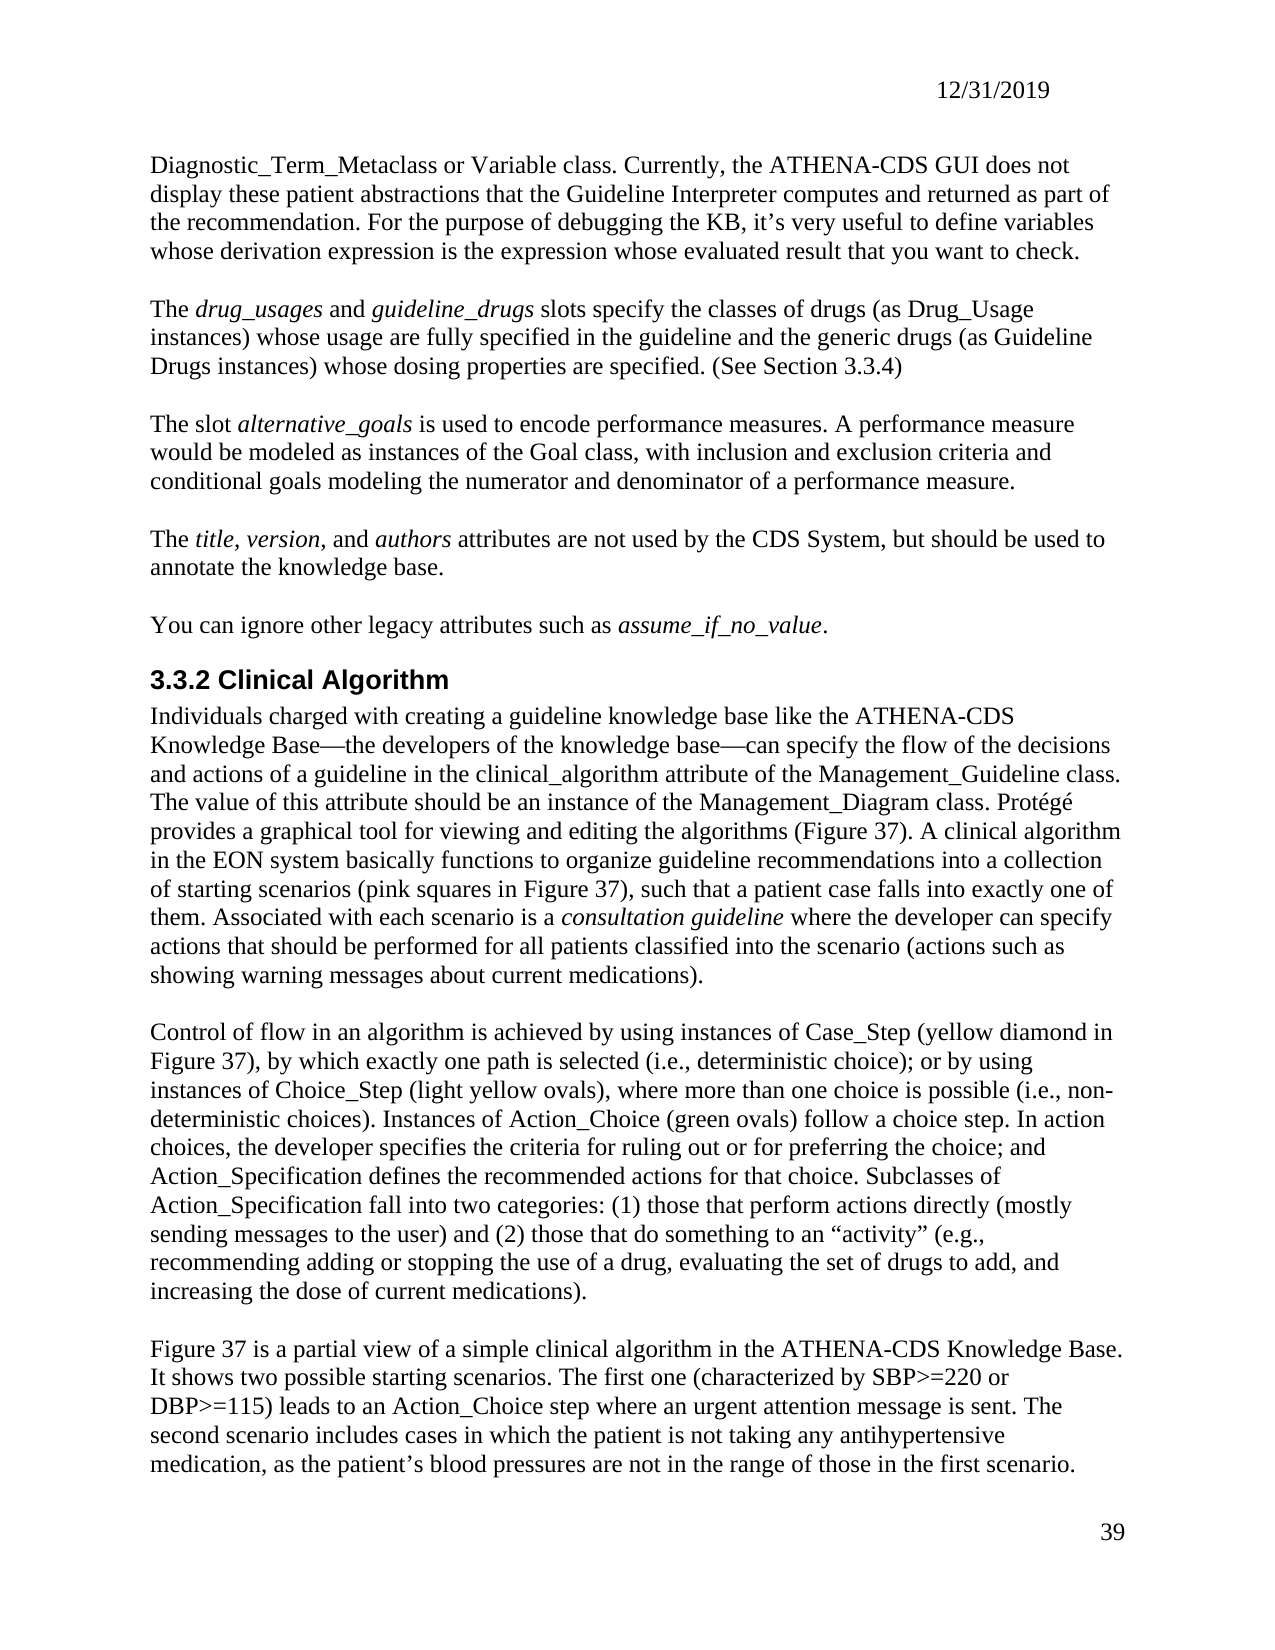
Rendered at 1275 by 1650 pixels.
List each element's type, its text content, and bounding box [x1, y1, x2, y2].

text The slot alternative_goals is used to encode performance measures. A performance measure would be modeled as instances of the Goal class, with inclusion and exclusion criteria and conditional goals modeling the numerator and denominator of a performance measure. [150, 409, 1125, 495]
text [150, 150, 1125, 265]
text Individuals charged with creating a guideline knowledge base like the ATHENA-CDS Knowledge Base—the developers of the knowledge base—can specify the flow of the decisions and actions of a guideline in the clinical_algorithm attribute of the Management_Guideline class. The value of this attribute should be an instance of the Management_Diagram class. Protégé provides a graphical tool for viewing and editing the algorithms (Figure 37). A clinical algorithm in the EON system basically functions to organize guideline recommendations into a collection of starting scenarios (pink squares in Figure 37), such that a patient case falls into exactly one of them. Associated with each scenario is a consultation guideline where the developer can specify actions that should be performed for all patients classified into the scenario (actions such as showing warning messages about current medications). [150, 701, 1125, 989]
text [150, 1334, 1125, 1477]
text The drug_usages and guideline_drugs slots specify the classes of drugs (as Drug_Usage instances) whose usage are fully specified in the guideline and the generic drugs (as Guideline Drugs instances) whose dosing properties are specified. (See Section 3.3.4) [150, 294, 1125, 380]
text You can ignore other legacy attributes such as assume_if_no_value. [150, 610, 1125, 639]
text Control of flow in an algorithm is achieved by using instances of Case_Step (yellow diamond in Figure 37), by which exactly one path is selected (i.e., deterministic choice); or by using instances of Choice_Step (light yellow ovals), where more than one choice is possible (i.e., non-deterministic choices). Instances of Action_Choice (green ovals) follow a choice step. In action choices, the developer specifies the criteria for ruling out or for preferring the choice; and Action_Specification defines the recommended actions for that choice. Subclasses of Action_Specification fall into two categories: (1) those that perform actions directly (mostly sending messages to the user) and (2) those that do something to an “activity” (e.g., recommending adding or stopping the use of a drug, evaluating the set of drugs to add, and increasing the dose of current medications). [150, 1017, 1125, 1305]
text The title, version, and authors attributes are not used by the CDS System, but should be used to annotate the knowledge base. [150, 524, 1125, 581]
subtitle ​3.3.2​ Clinical Algorithm [150, 664, 1125, 695]
